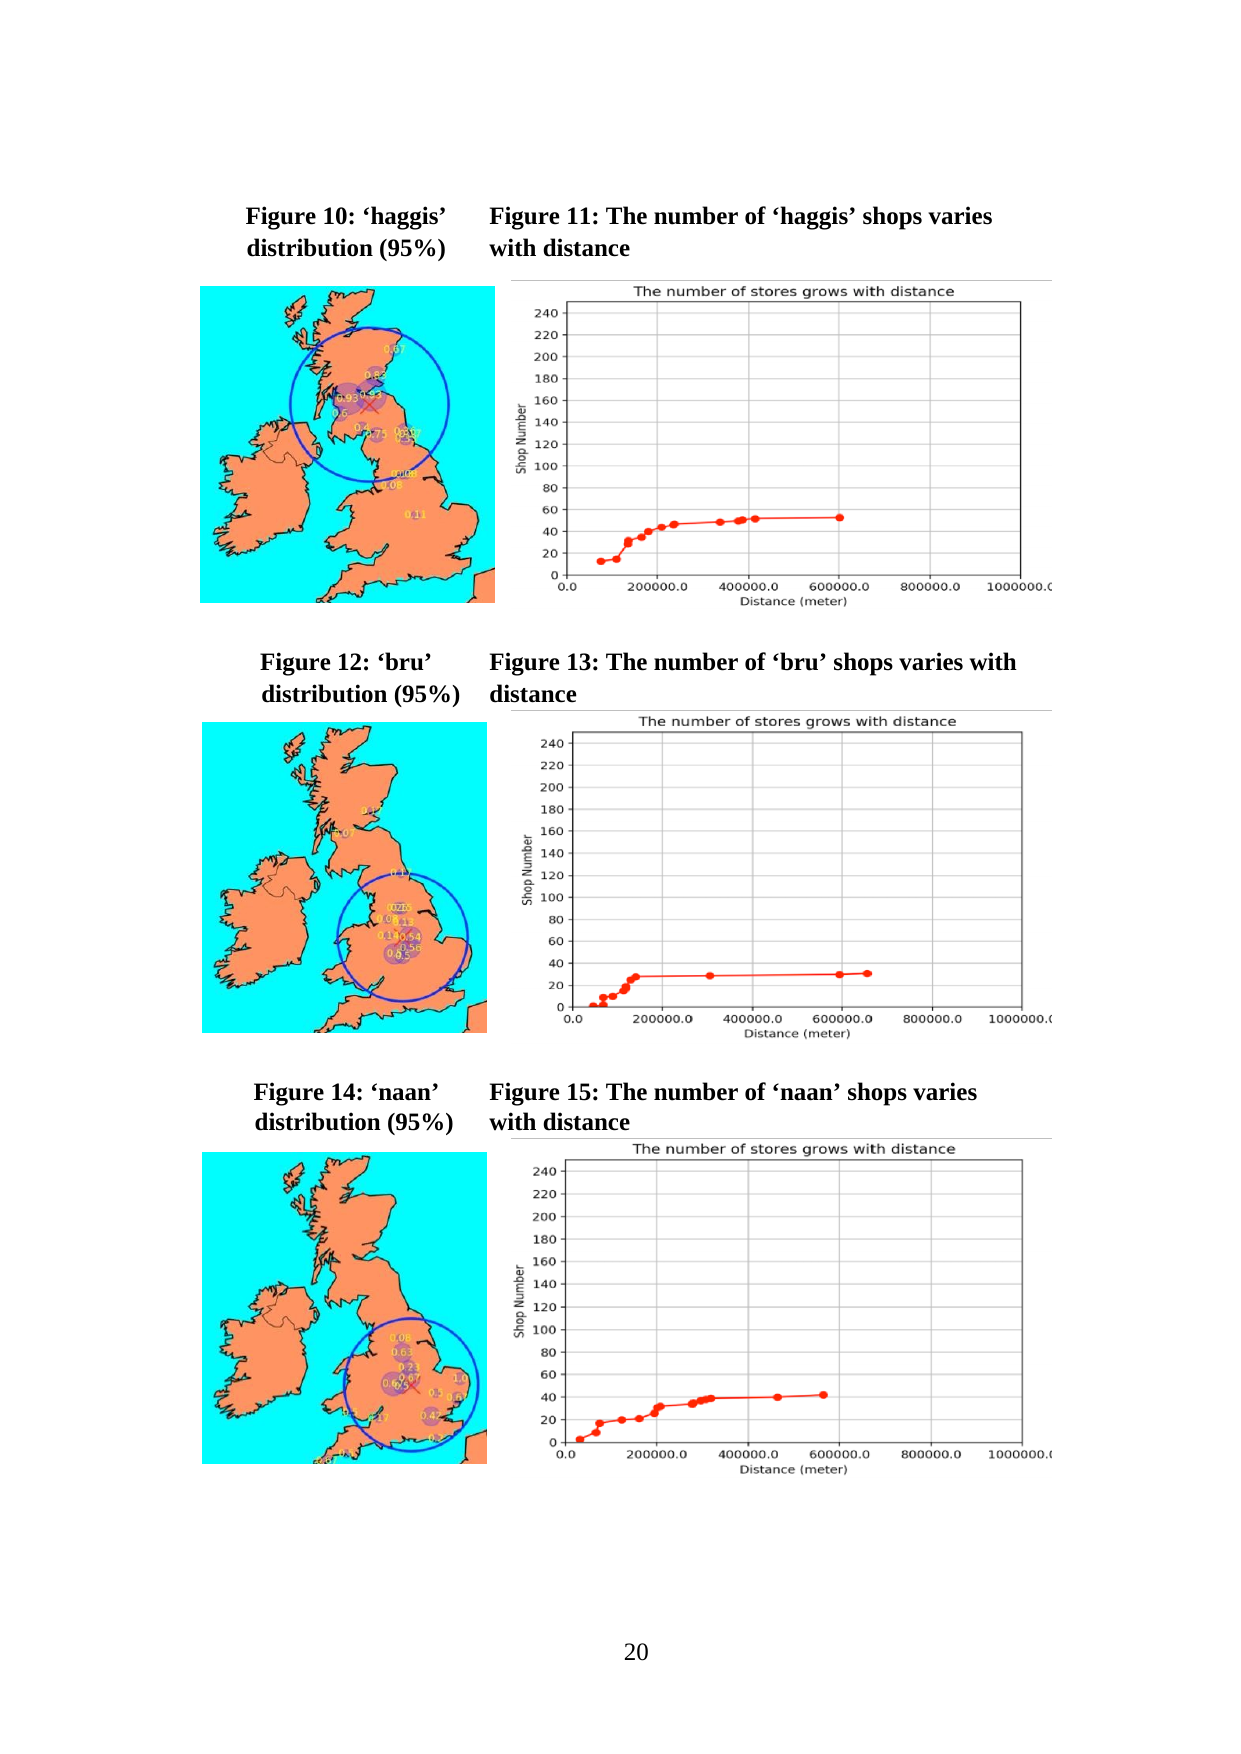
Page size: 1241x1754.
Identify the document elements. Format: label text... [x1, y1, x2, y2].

picture [200, 286, 495, 603]
subtitle Figure 12: ‘bru’ Figure 13: The number of ‘bru’ shops varies with distribution (95%) distance [260, 647, 1058, 709]
picture [202, 722, 487, 1033]
picture [510, 280, 1052, 609]
picture [510, 1138, 1052, 1478]
subtitle Figure 10: ‘haggis’ Figure 11: The number of ‘haggis’ shops varies distribution (95%) with distance [245, 201, 1058, 262]
picture [202, 1152, 487, 1464]
subtitle Figure 14: ‘naan’ Figure 15: The number of ‘naan’ shops varies distribution (95%) with distance [253, 1077, 1058, 1136]
picture [510, 710, 1052, 1044]
